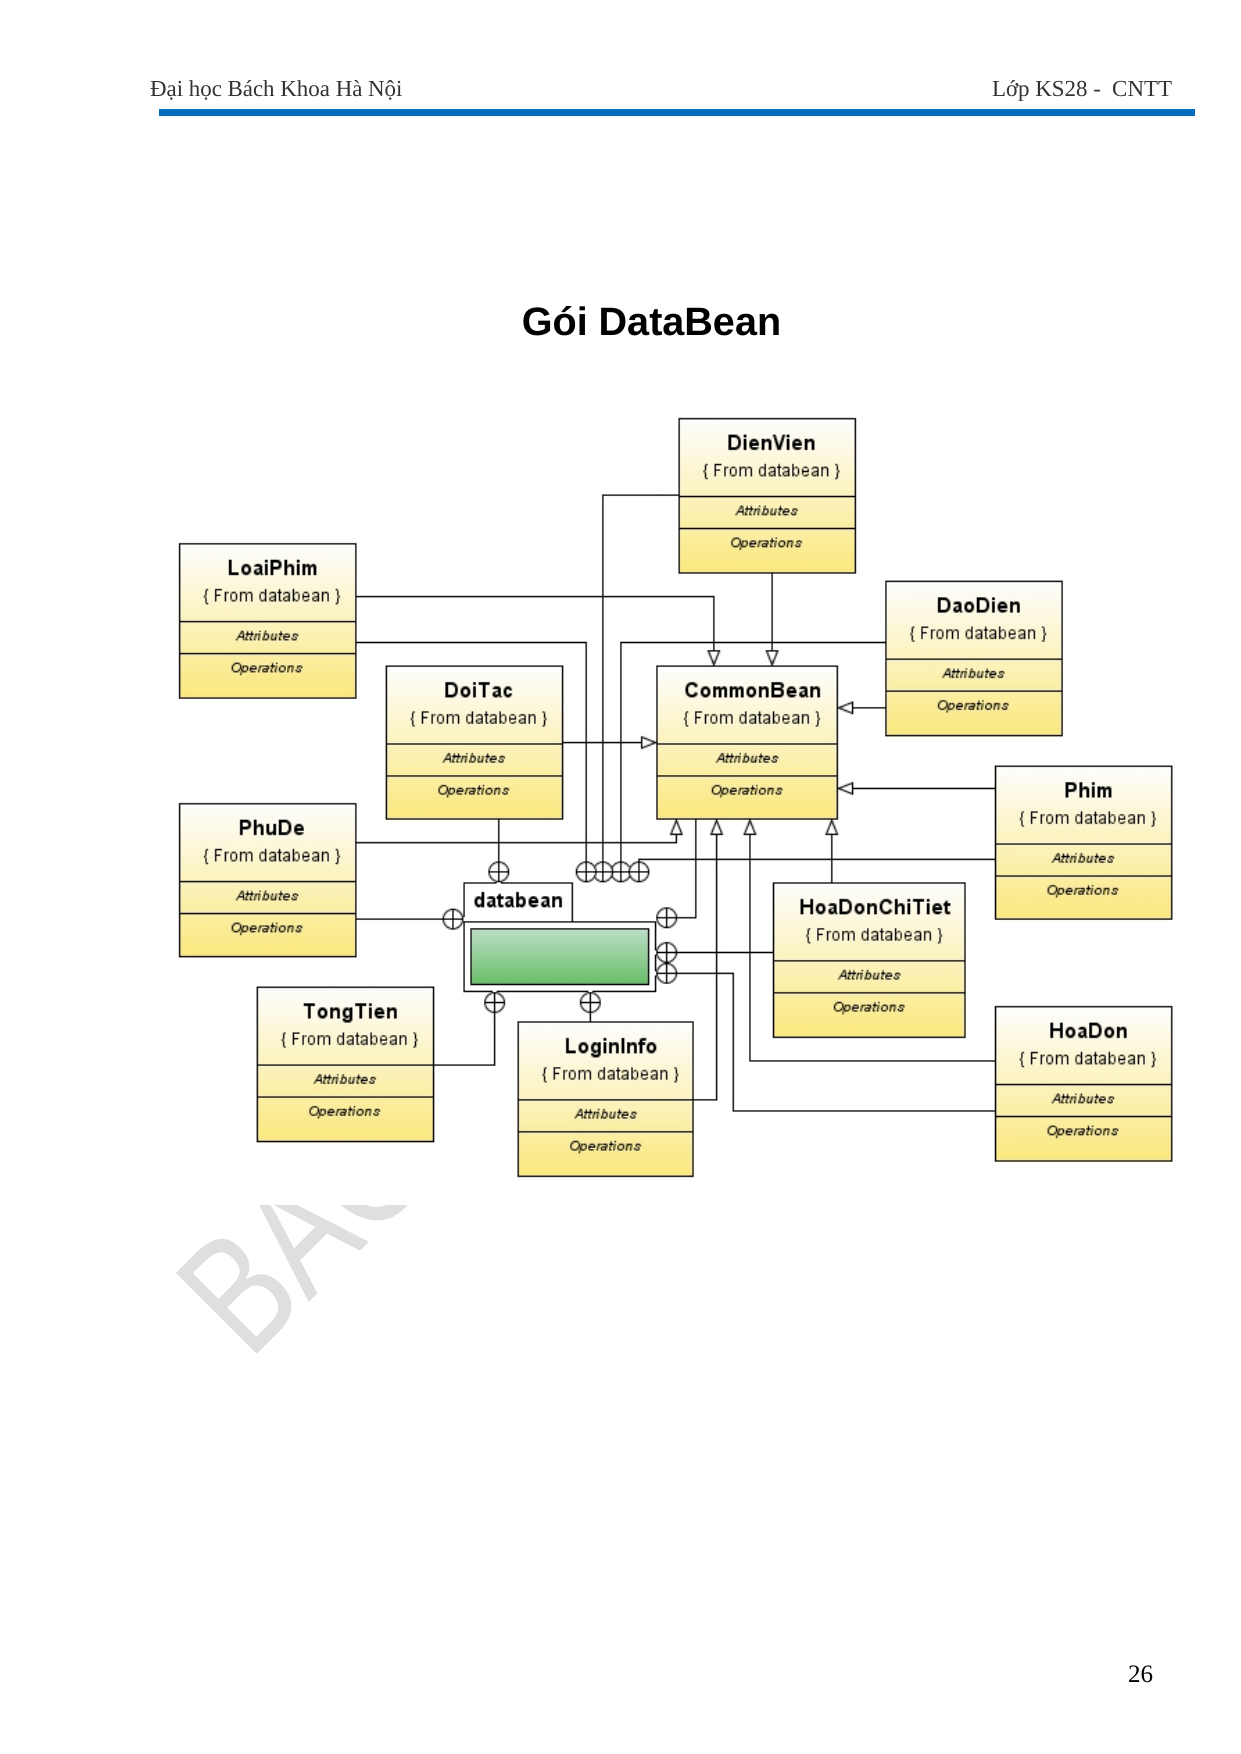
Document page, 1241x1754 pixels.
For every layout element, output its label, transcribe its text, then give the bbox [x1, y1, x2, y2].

text Gói DataBean [150, 298, 1153, 344]
picture [150, 389, 1199, 1205]
